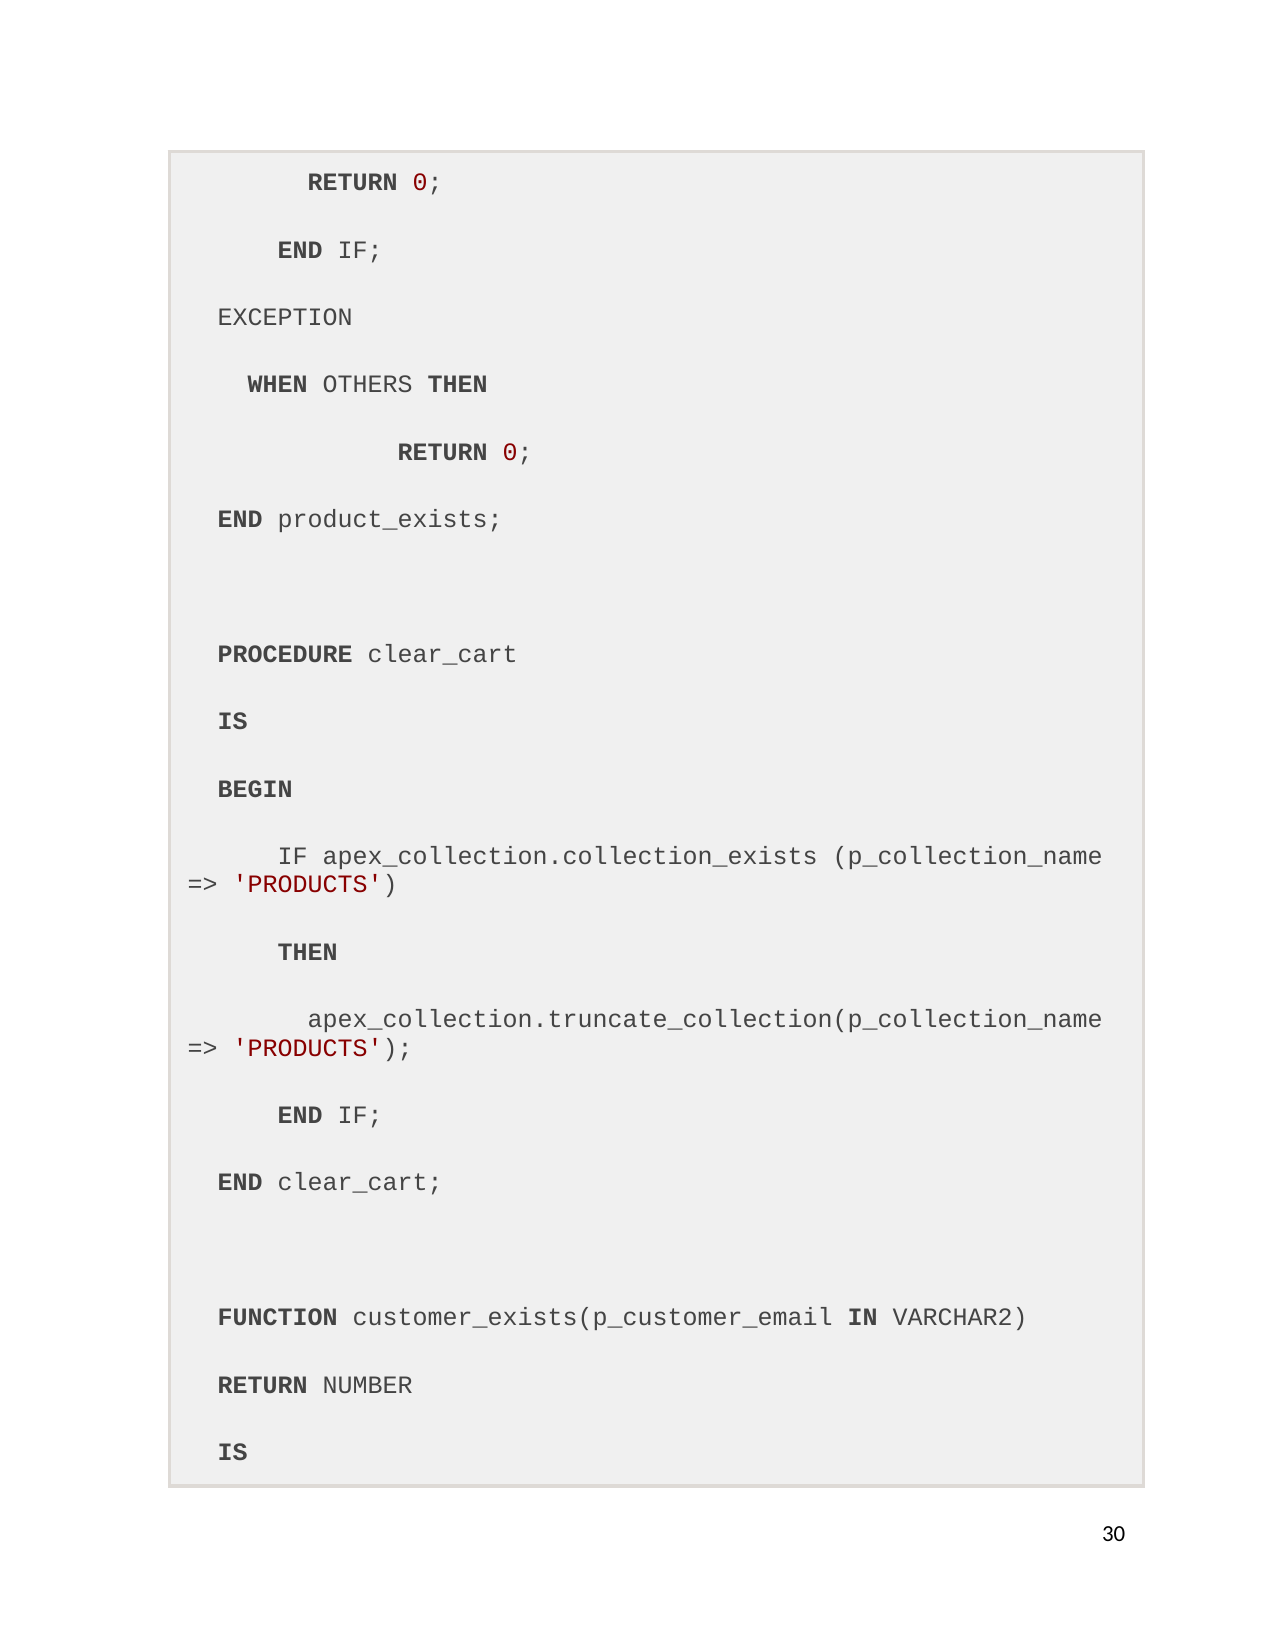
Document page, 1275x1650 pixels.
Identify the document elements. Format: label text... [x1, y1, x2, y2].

text EXCEPTION [171, 285, 1142, 333]
text END IF; [171, 217, 1142, 266]
text apex_collection.truncate_collection(p_collection_name => 'PRODUCTS'); [171, 987, 1142, 1063]
text WHEN OTHERS THEN [171, 352, 1142, 400]
text IS [171, 689, 1142, 737]
text RETURN 0; [171, 419, 1142, 468]
text BEGIN [171, 757, 1142, 805]
text IF apex_collection.collection_exists (p_collection_name => 'PRODUCTS') [171, 824, 1142, 900]
text END product_exists; [171, 487, 1142, 535]
text END IF; [171, 1083, 1142, 1131]
text FUNCTION customer_exists(p_customer_email IN VARCHAR2) [171, 1285, 1142, 1333]
text RETURN NUMBER [171, 1352, 1142, 1401]
text END clear_cart; [171, 1150, 1142, 1198]
text THEN [171, 920, 1142, 968]
text IS [171, 1420, 1142, 1484]
text PROCEDURE clear_cart [171, 622, 1142, 670]
text RETURN 0; [171, 153, 1142, 198]
